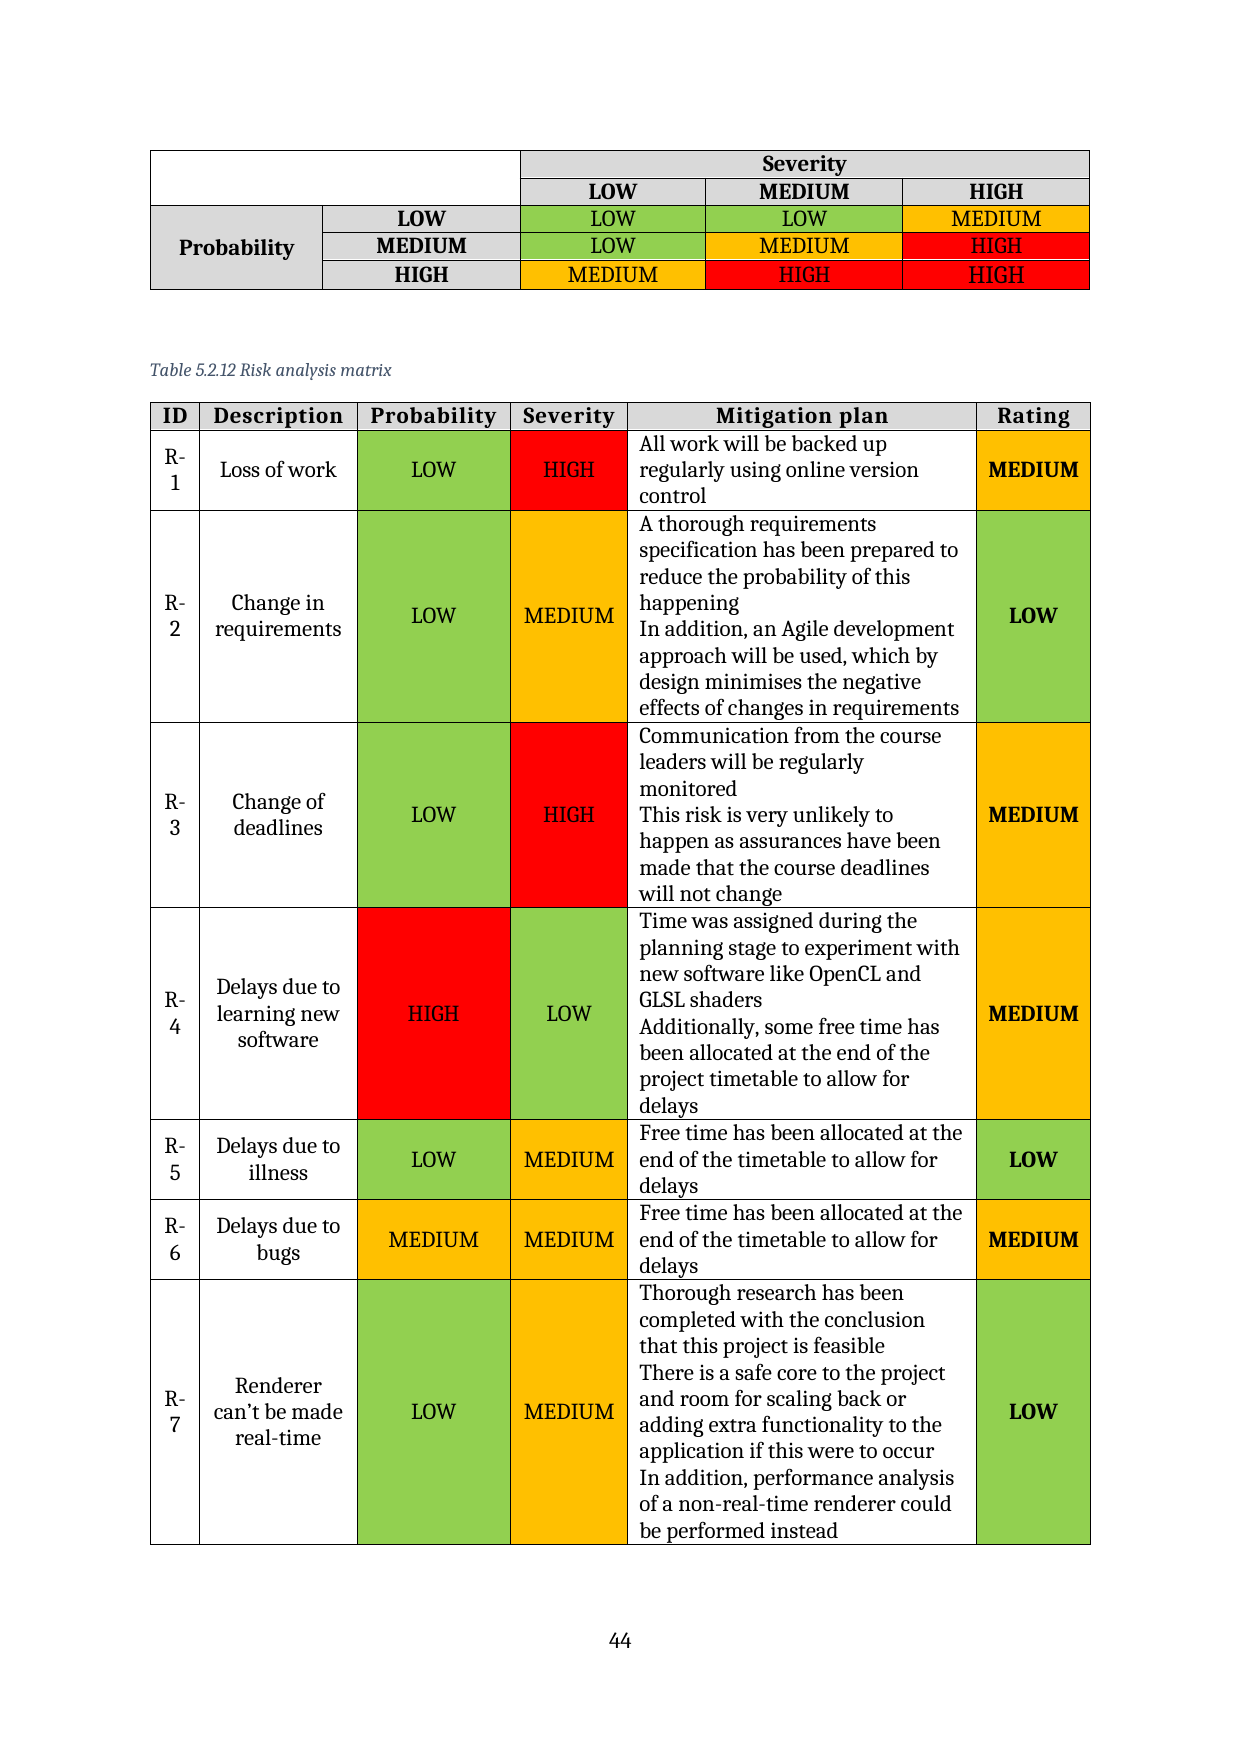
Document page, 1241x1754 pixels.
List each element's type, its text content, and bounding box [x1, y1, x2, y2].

table_cell Change of deadlines [200, 723, 357, 907]
table_cell Free time has been allocated at the end of the timetable to allow for delays [628, 1200, 976, 1279]
table_cell MEDIUM [511, 1280, 627, 1544]
table_cell R-5 [151, 1120, 199, 1199]
table_cell Free time has been allocated at the end of the timetable to allow for delays [628, 1120, 976, 1199]
table_cell MEDIUM [977, 431, 1090, 510]
table_cell HIGH [903, 233, 1089, 259]
table_cell All work will be backed up regularly using online version control [628, 431, 976, 510]
table_cell LOW [358, 723, 510, 907]
table_cell Delays due to learning new software [200, 908, 357, 1119]
table_cell R-7 [151, 1280, 199, 1544]
table_cell MEDIUM [323, 233, 520, 259]
table_cell Time was assigned during the planning stage to experiment with new software like OpenCL and GLSL shaders Additionally, some free time has been allocated at the end of the project timetable to allow for delays [628, 908, 976, 1119]
table_header Probability [358, 403, 510, 429]
table_cell MEDIUM [511, 1120, 627, 1199]
table_cell HIGH [511, 431, 627, 510]
table_header Severity [511, 403, 627, 429]
table_cell MEDIUM [706, 179, 902, 205]
table_cell LOW [358, 431, 510, 510]
table_cell LOW [323, 206, 520, 232]
table_cell MEDIUM [521, 261, 705, 289]
table_cell LOW [521, 233, 705, 259]
table_cell HIGH [511, 723, 627, 907]
table_cell MEDIUM [903, 206, 1089, 232]
table_cell LOW [358, 1120, 510, 1199]
table_cell MEDIUM [358, 1200, 510, 1279]
table_cell MEDIUM [977, 1200, 1090, 1279]
table_cell R-6 [151, 1200, 199, 1279]
table_header [151, 151, 520, 205]
table_cell MEDIUM [706, 233, 902, 259]
table_cell MEDIUM [511, 511, 627, 722]
table_header Mitigation plan [628, 403, 976, 429]
table_cell R-2 [151, 511, 199, 722]
table_cell Delays due to illness [200, 1120, 357, 1199]
table_cell LOW [358, 1280, 510, 1544]
table_cell LOW [521, 206, 705, 232]
table_cell LOW [977, 1280, 1090, 1544]
table_cell LOW [358, 511, 510, 722]
table_cell Renderer can’t be made real-time [200, 1280, 357, 1544]
table_header Severity [521, 151, 1089, 177]
table_cell HIGH [323, 261, 520, 289]
table_header Rating [977, 403, 1090, 429]
table_cell HIGH [903, 261, 1089, 289]
table_cell MEDIUM [977, 723, 1090, 907]
table_cell HIGH [358, 908, 510, 1119]
table_cell MEDIUM [511, 1200, 627, 1279]
table_cell LOW [521, 179, 705, 205]
table_cell A thorough requirements specification has been prepared to reduce the probability of this happening In addition, an Agile development approach will be used, which by design minimises the negative effects of changes in requirements [628, 511, 976, 722]
table_cell R-1 [151, 431, 199, 510]
table_cell Probability [151, 206, 322, 289]
table_cell LOW [977, 1120, 1090, 1199]
table_cell Loss of work [200, 431, 357, 510]
table_header ID [151, 403, 199, 429]
table_cell LOW [977, 511, 1090, 722]
table_cell LOW [706, 206, 902, 232]
table_cell LOW [511, 908, 627, 1119]
table_cell Communication from the course leaders will be regularly monitored This risk is very unlikely to happen as assurances have been made that the course deadlines will not change [628, 723, 976, 907]
table_header Description [200, 403, 357, 429]
table_cell Change in requirements [200, 511, 357, 722]
table_cell R-4 [151, 908, 199, 1119]
table_cell Thorough research has been completed with the conclusion that this project is feasible There is a safe core to the project and room for scaling back or adding extra functionality to the application if this were to occur In addition, performance analysis of a non-real-time renderer could be performed instead [628, 1280, 976, 1544]
table_cell R-3 [151, 723, 199, 907]
table_cell HIGH [903, 179, 1089, 205]
table_cell MEDIUM [977, 908, 1090, 1119]
table_cell HIGH [706, 261, 902, 289]
table_cell Delays due to bugs [200, 1200, 357, 1279]
